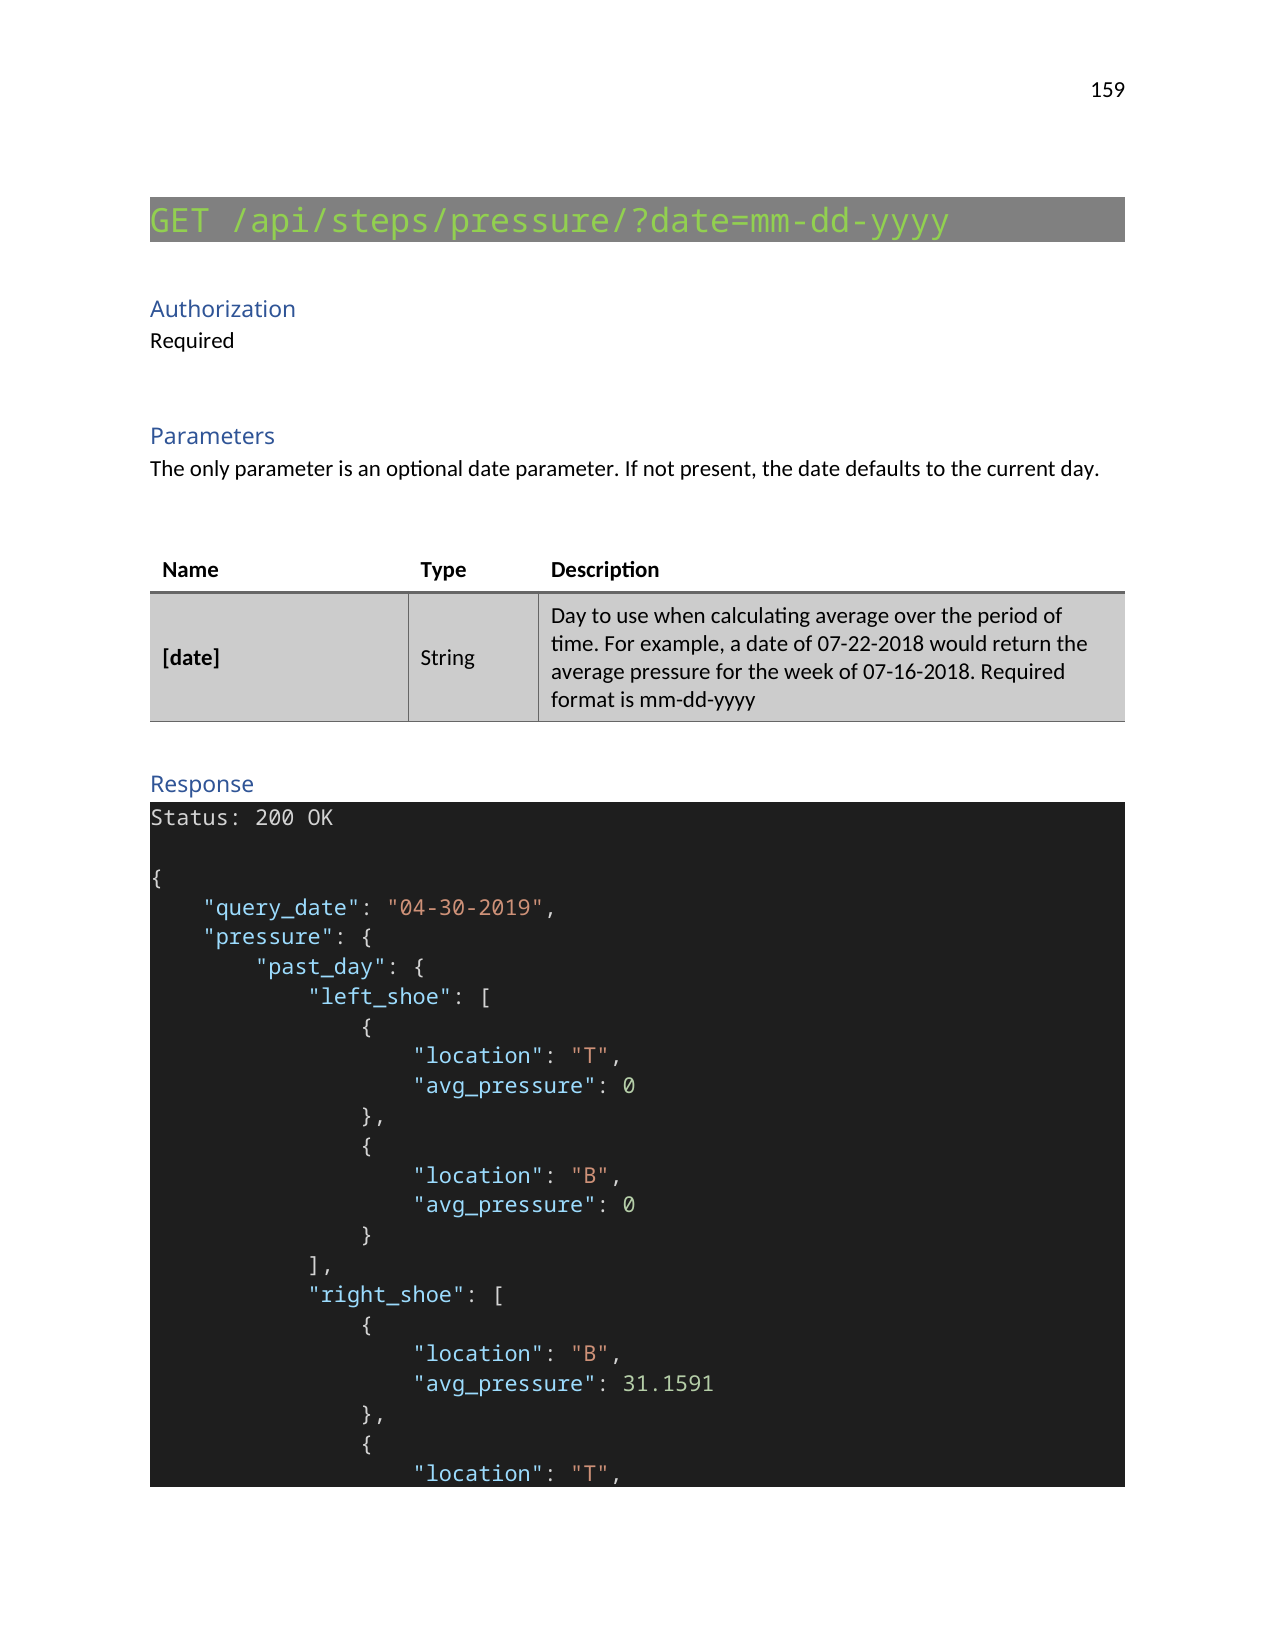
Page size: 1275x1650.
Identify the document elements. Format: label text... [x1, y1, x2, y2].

text "avg_pressure": 0 [150, 1189, 1125, 1219]
text { [150, 1130, 1125, 1159]
subtitle Parameters [150, 420, 1125, 451]
text "location": "B", [150, 1338, 1125, 1368]
text GET /api/steps/pressure/?date=mm-dd-yyyy [150, 197, 1125, 242]
text }, [150, 1100, 1125, 1130]
text Required [150, 326, 1125, 354]
text { [150, 1428, 1125, 1457]
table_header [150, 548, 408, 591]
text }, [150, 1398, 1125, 1428]
text "pressure": { [150, 921, 1125, 951]
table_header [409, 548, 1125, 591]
text } [150, 1219, 1125, 1249]
text "location": "T", [150, 1457, 1125, 1487]
text "past_day": { [150, 951, 1125, 981]
text "avg_pressure": 0 [150, 1070, 1125, 1100]
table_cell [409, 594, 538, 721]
text { [150, 1308, 1125, 1338]
subtitle Response [150, 768, 1125, 799]
text "location": "B", [150, 1159, 1125, 1189]
text The only parameter is an optional date parameter. If not present, the date defaults to the current day. [150, 454, 1125, 482]
text Status: 200 OK [150, 802, 1125, 832]
text ], [150, 1249, 1125, 1279]
text "query_date": "04-30-2019", [150, 891, 1125, 921]
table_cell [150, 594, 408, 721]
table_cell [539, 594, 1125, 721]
subtitle Authorization [150, 293, 1125, 324]
text "right_shoe": [ [150, 1279, 1125, 1308]
text "location": "T", [150, 1040, 1125, 1070]
text "avg_pressure": 31.1591 [150, 1368, 1125, 1398]
text "left_shoe": [ [150, 981, 1125, 1011]
text { [150, 862, 1125, 891]
text { [150, 1011, 1125, 1040]
